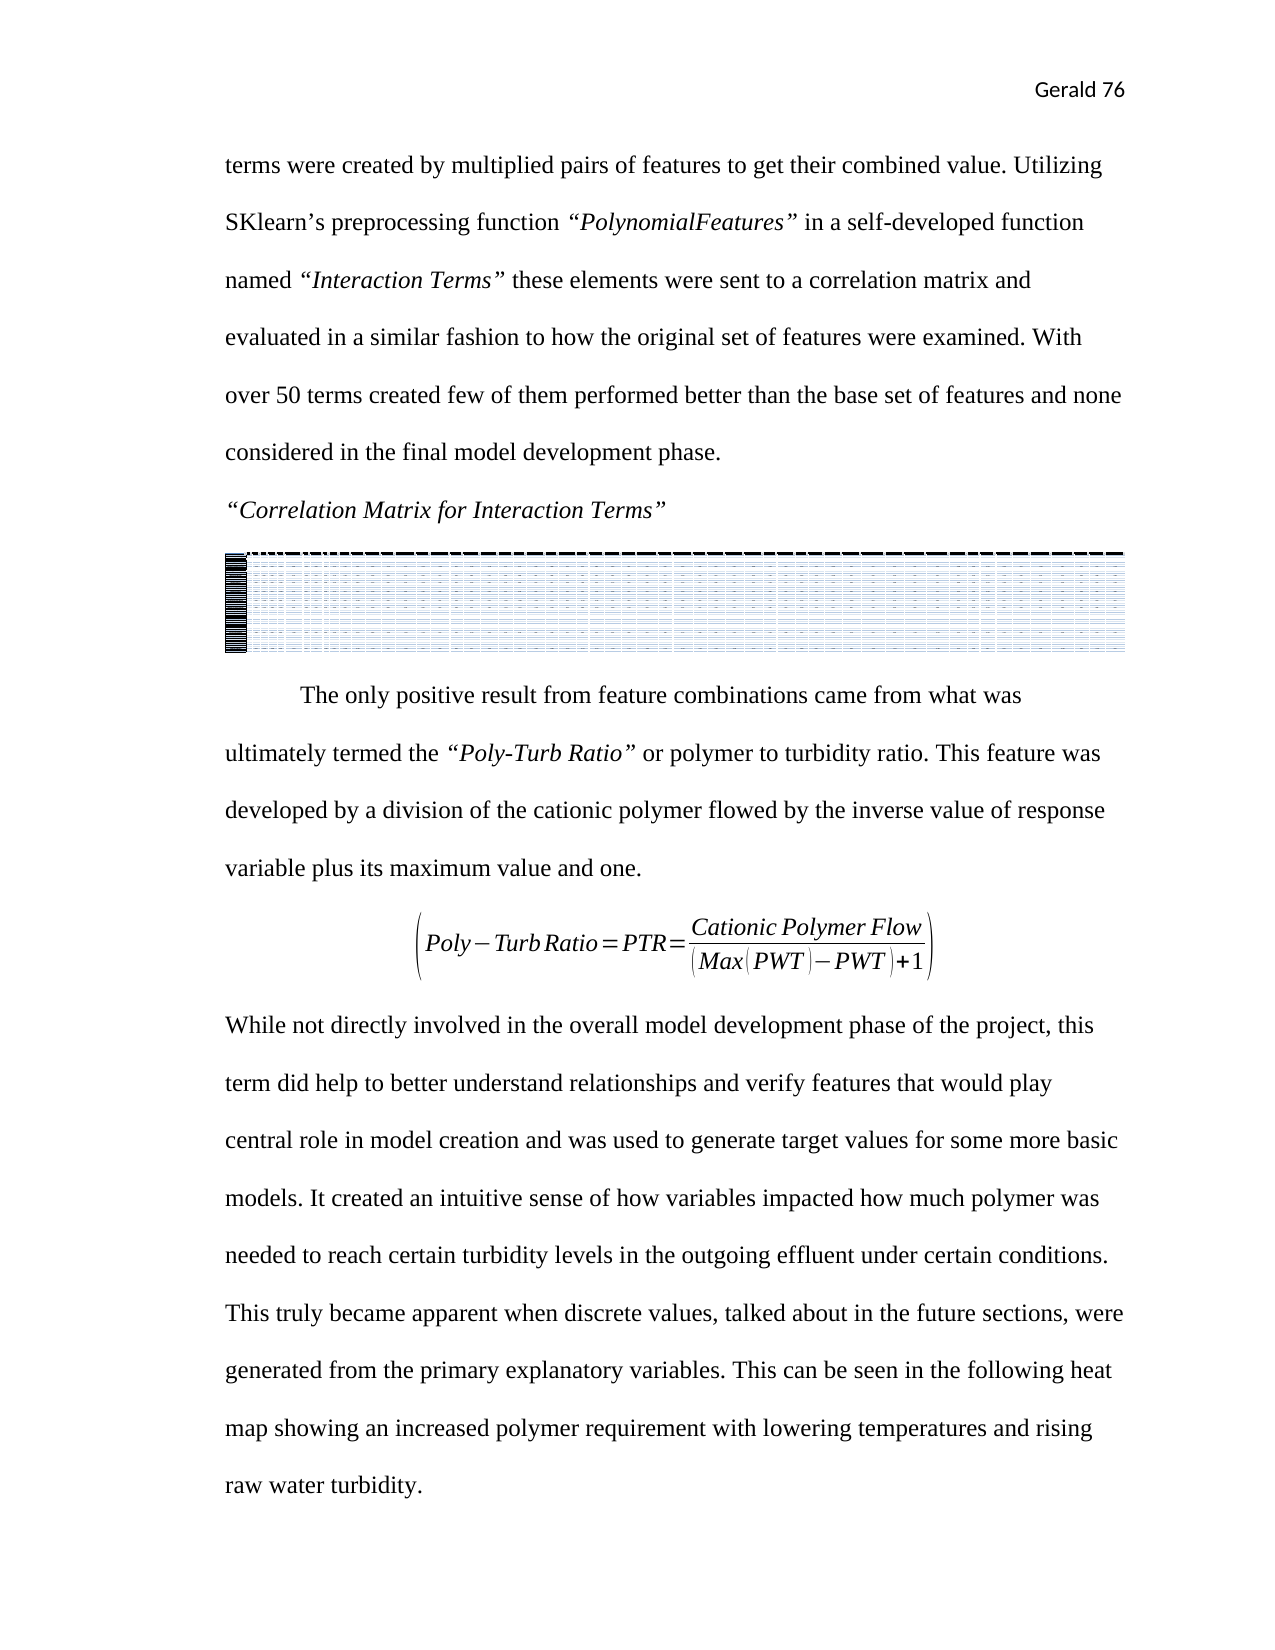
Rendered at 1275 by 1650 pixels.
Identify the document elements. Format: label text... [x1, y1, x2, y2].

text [225, 150, 1125, 466]
text The only positive result from feature combinations came from what was ultimately termed the “Poly-Turb Ratio” or polymer to turbidity ratio. This feature was developed by a division of the cationic polymer flowed by the inverse value of response variable plus its maximum value and one. [225, 680, 1125, 882]
text While not directly involved in the overall model development phase of the project, this term did help to better understand relationships and verify features that would play central role in model creation and was used to generate target values for some more basic models. It created an intuitive sense of how variables impacted how much polymer was needed to reach certain turbidity levels in the outgoing effluent under certain conditions. This truly became apparent when discrete values, talked about in the future sections, were generated from the primary explanatory variables. This can be seen in the following heat map showing an increased polymer requirement with lowering temperatures and rising raw water turbidity. [225, 1010, 1125, 1499]
text “Correlation Matrix for Interaction Terms” [225, 495, 1125, 524]
